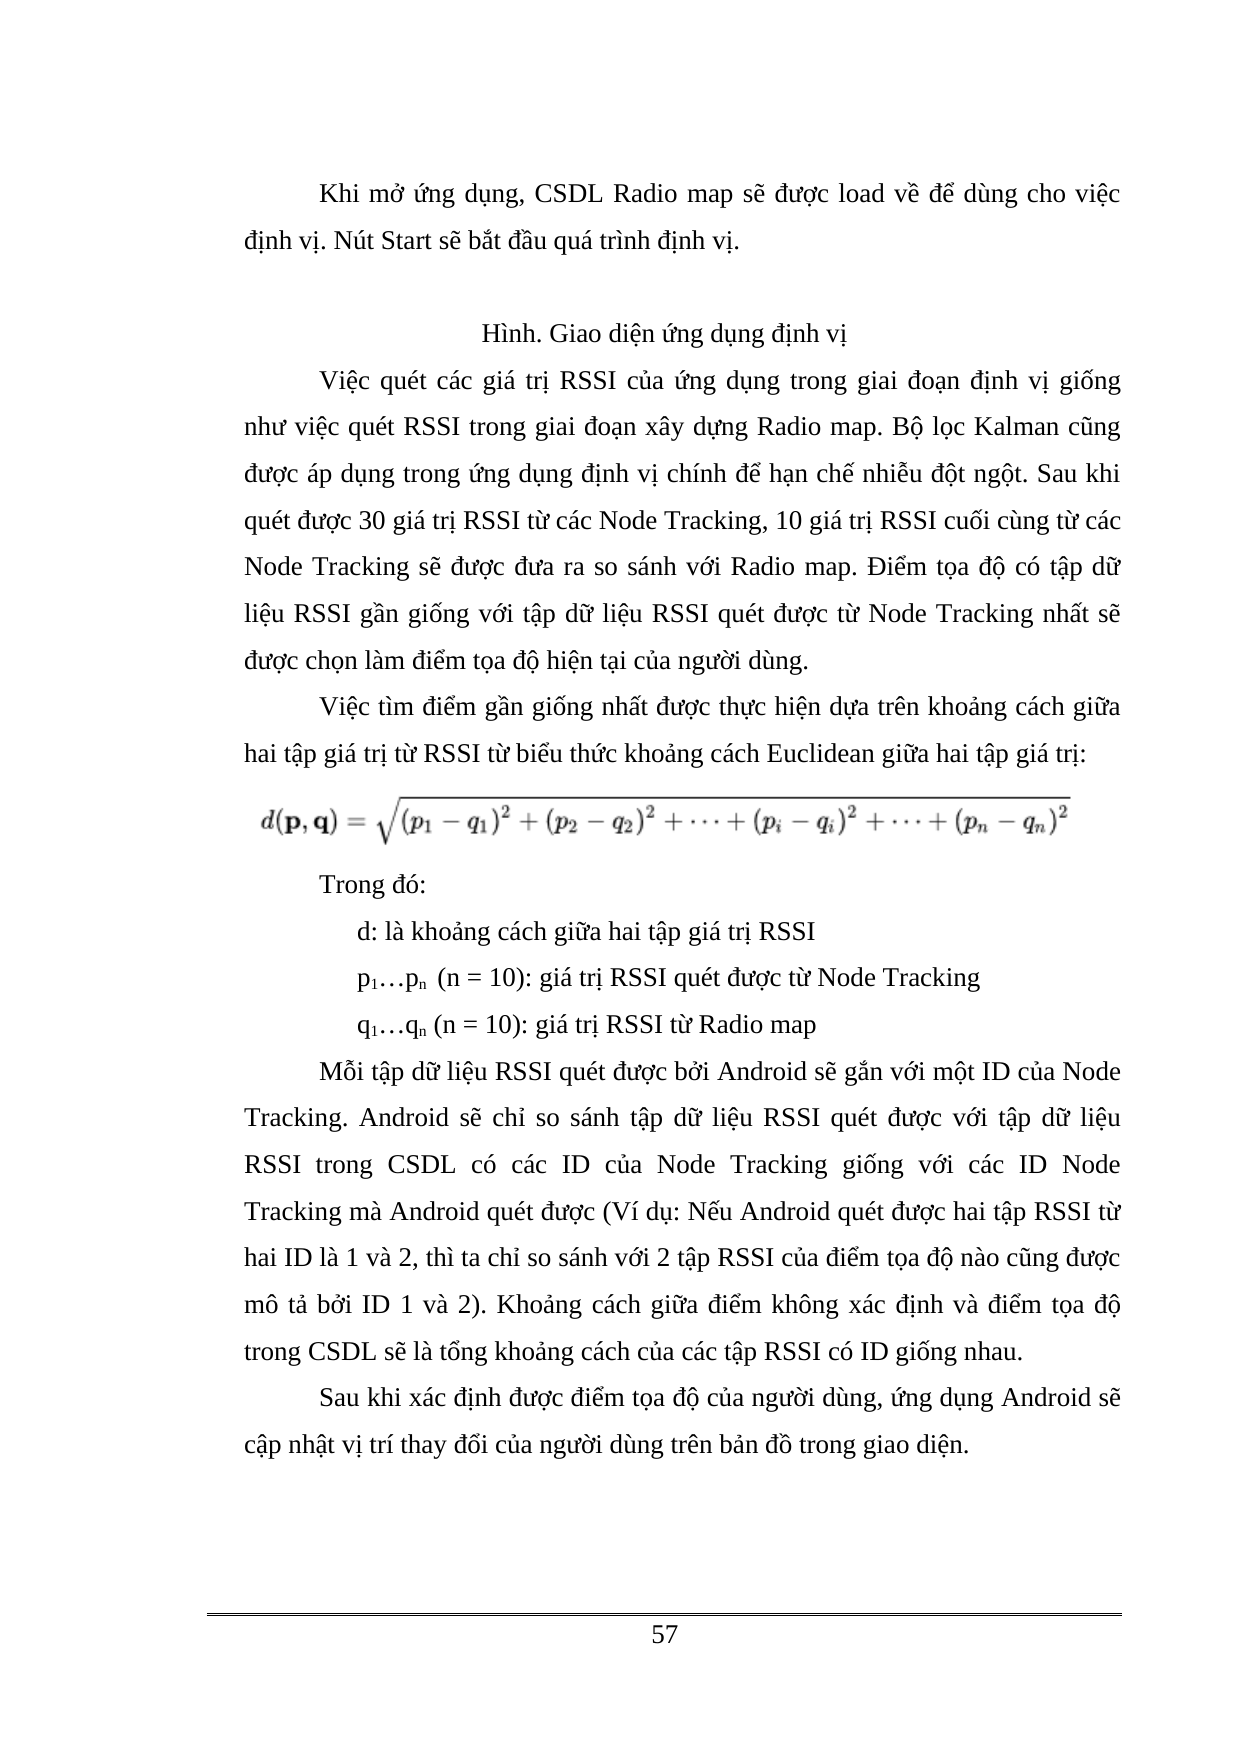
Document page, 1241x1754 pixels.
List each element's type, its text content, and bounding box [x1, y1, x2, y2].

text q1…qn (n = 10): giá trị RSSI từ Radio map [282, 1008, 1122, 1039]
text Khi mở ứng dụng, CSDL Radio map sẽ được load về để dùng cho việc định vị. Nút Start sẽ bắt đầu quá trình định vị. [244, 177, 1122, 255]
text Mỗi tập dữ liệu RSSI quét được bởi Android sẽ gắn với một ID của Node Tracking. Android sẽ chỉ so sánh tập dữ liệu RSSI quét được với tập dữ liệu RSSI trong CSDL có các ID của Node Tracking giống với các ID Node Tracking mà Android quét được (Ví dụ: Nếu Android quét được hai tập RSSI từ hai ID là 1 và 2, thì ta chỉ so sánh với 2 tập RSSI của điểm tọa độ nào cũng được mô tả bởi ID 1 và 2). Khoảng cách giữa điểm không xác định và điểm tọa độ trong CSDL sẽ là tổng khoảng cách của các tập RSSI có ID giống nhau. [244, 1055, 1122, 1366]
text Việc quét các giá trị RSSI của ứng dụng trong giai đoạn định vị giống như việc quét RSSI trong giai đoạn xây dựng Radio map. Bộ lọc Kalman cũng được áp dụng trong ứng dụng định vị chính để hạn chế nhiễu đột ngột. Sau khi quét được 30 giá trị RSSI từ các Node Tracking, 10 giá trị RSSI cuối cùng từ các Node Tracking sẽ được đưa ra so sánh với Radio map. Điểm tọa độ có tập dữ liệu RSSI gần giống với tập dữ liệu RSSI quét được từ Node Tracking nhất sẽ được chọn làm điểm tọa độ hiện tại của người dùng. [244, 364, 1122, 675]
text p1…pn (n = 10): giá trị RSSI quét được từ Node Tracking [282, 961, 1122, 993]
picture [252, 783, 1077, 853]
text Sau khi xác định được điểm tọa độ của người dùng, ứng dụng Android sẽ cập nhật vị trí thay đổi của người dùng trên bản đồ trong giao diện. [244, 1381, 1122, 1459]
text Hình. Giao diện ứng dụng định vị [207, 317, 1122, 348]
text Trong đó: [244, 868, 1122, 899]
text d: là khoảng cách giữa hai tập giá trị RSSI [282, 915, 1122, 946]
text Việc tìm điểm gần giống nhất được thực hiện dựa trên khoảng cách giữa hai tập giá trị từ RSSI từ biểu thức khoảng cách Euclidean giữa hai tập giá trị: [244, 691, 1122, 768]
